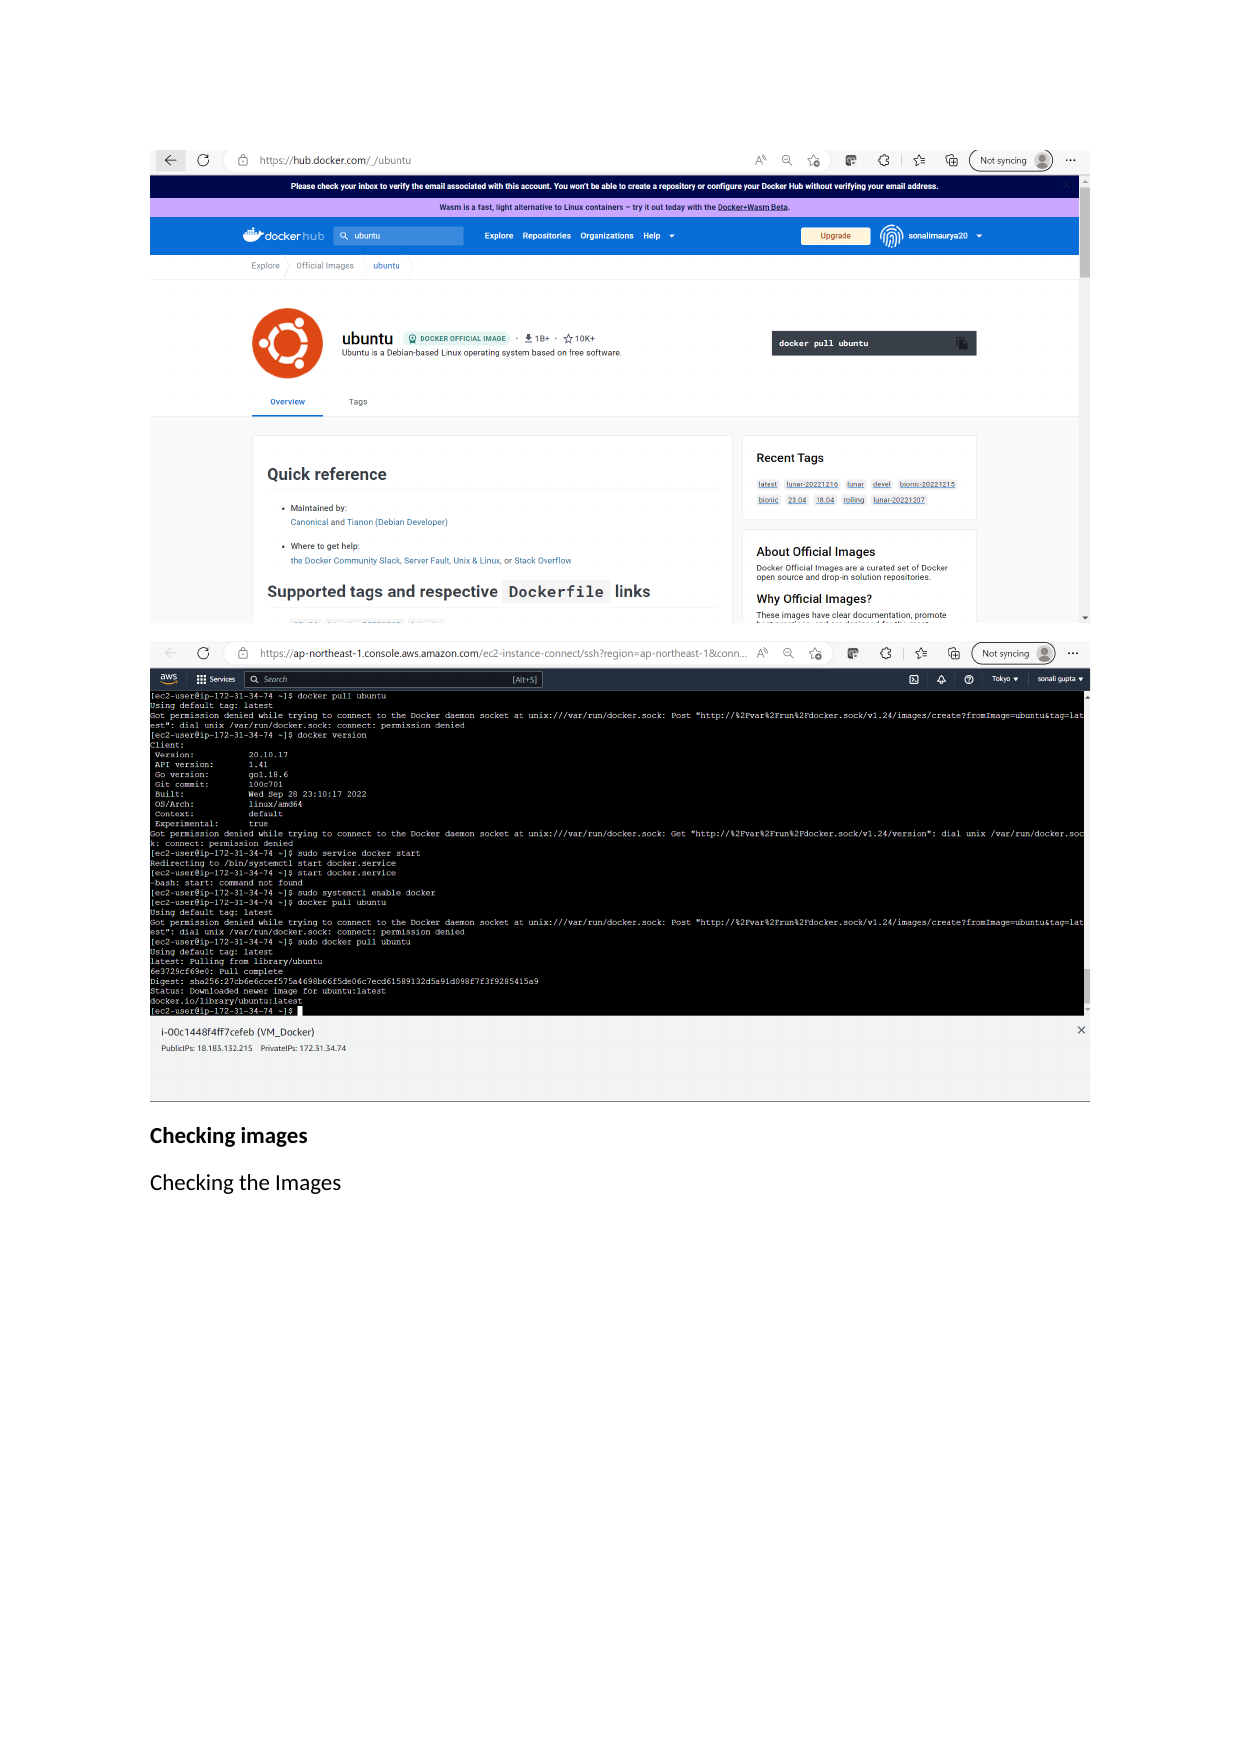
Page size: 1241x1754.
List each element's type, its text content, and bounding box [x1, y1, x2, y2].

picture [150, 150, 1091, 623]
text Checking images [150, 1121, 1090, 1149]
picture [150, 641, 1091, 1102]
text Checking the Images [150, 1168, 1090, 1196]
